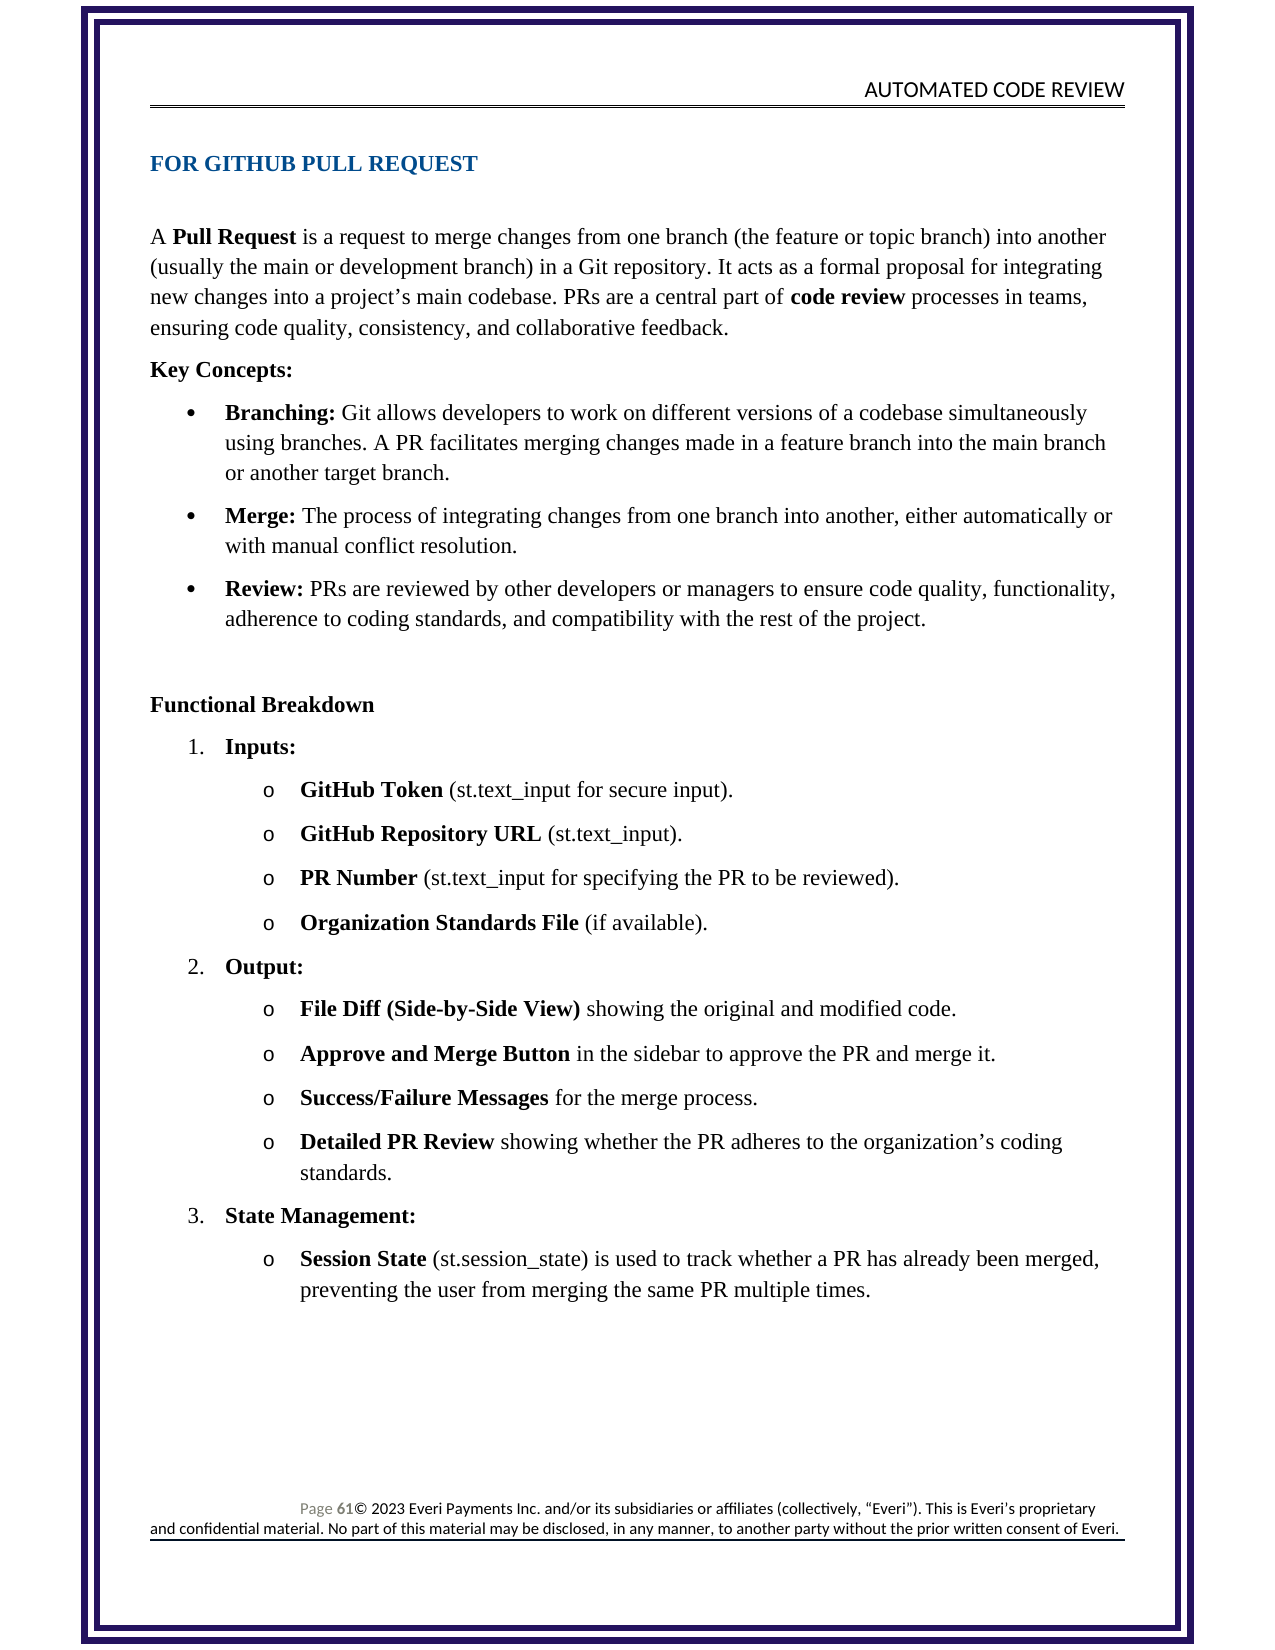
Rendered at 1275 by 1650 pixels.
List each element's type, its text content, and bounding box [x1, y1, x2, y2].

list Review: PRs are reviewed by other developers or managers to ensure code quality, functionality, adherence to coding standards, and compatibility with the rest of the project. [187, 575, 1125, 632]
text A Pull Request is a request to merge changes from one branch (the feature or topic branch) into another (usually the main or development branch) in a Git repository. It acts as a formal proposal for integrating new changes into a project’s main codebase. PRs are a central part of code review processes in teams, ensuring code quality, consistency, and collaborative feedback. [150, 223, 1125, 340]
list Merge: The process of integrating changes from one branch into another, either automatically or with manual conflict resolution. [187, 502, 1125, 559]
list State Management: [187, 1202, 1125, 1228]
list GitHub Repository URL (st.text_input). [262, 820, 1125, 848]
list Inputs: [187, 733, 1125, 760]
list Detailed PR Review showing whether the PR adheres to the organization’s coding standards. [262, 1128, 1125, 1186]
text Key Concepts: [150, 356, 1125, 383]
list GitHub Token (st.text_input for secure input). [262, 776, 1125, 804]
list PR Number (st.text_input for specifying the PR to be reviewed). [262, 864, 1125, 892]
text Functional Breakdown [150, 691, 1125, 717]
subtitle FOR GITHUB PULL REQUEST [150, 150, 1125, 176]
list Approve and Merge Button in the sidebar to approve the PR and merge it. [262, 1039, 1125, 1067]
list Organization Standards File (if available). [262, 908, 1125, 936]
list Output: [187, 953, 1125, 979]
list File Diff (Side-by-Side View) showing the original and modified code. [262, 995, 1125, 1023]
list Branching: Git allows developers to work on different versions of a codebase simultaneously using branches. A PR facilitates merging changes made in a feature branch into the main branch or another target branch. [187, 399, 1125, 486]
list Session State (st.session_state) is used to track whether a PR has already been merged, preventing the user from merging the same PR multiple times. [262, 1245, 1125, 1303]
list Success/Failure Messages for the merge process. [262, 1084, 1125, 1111]
